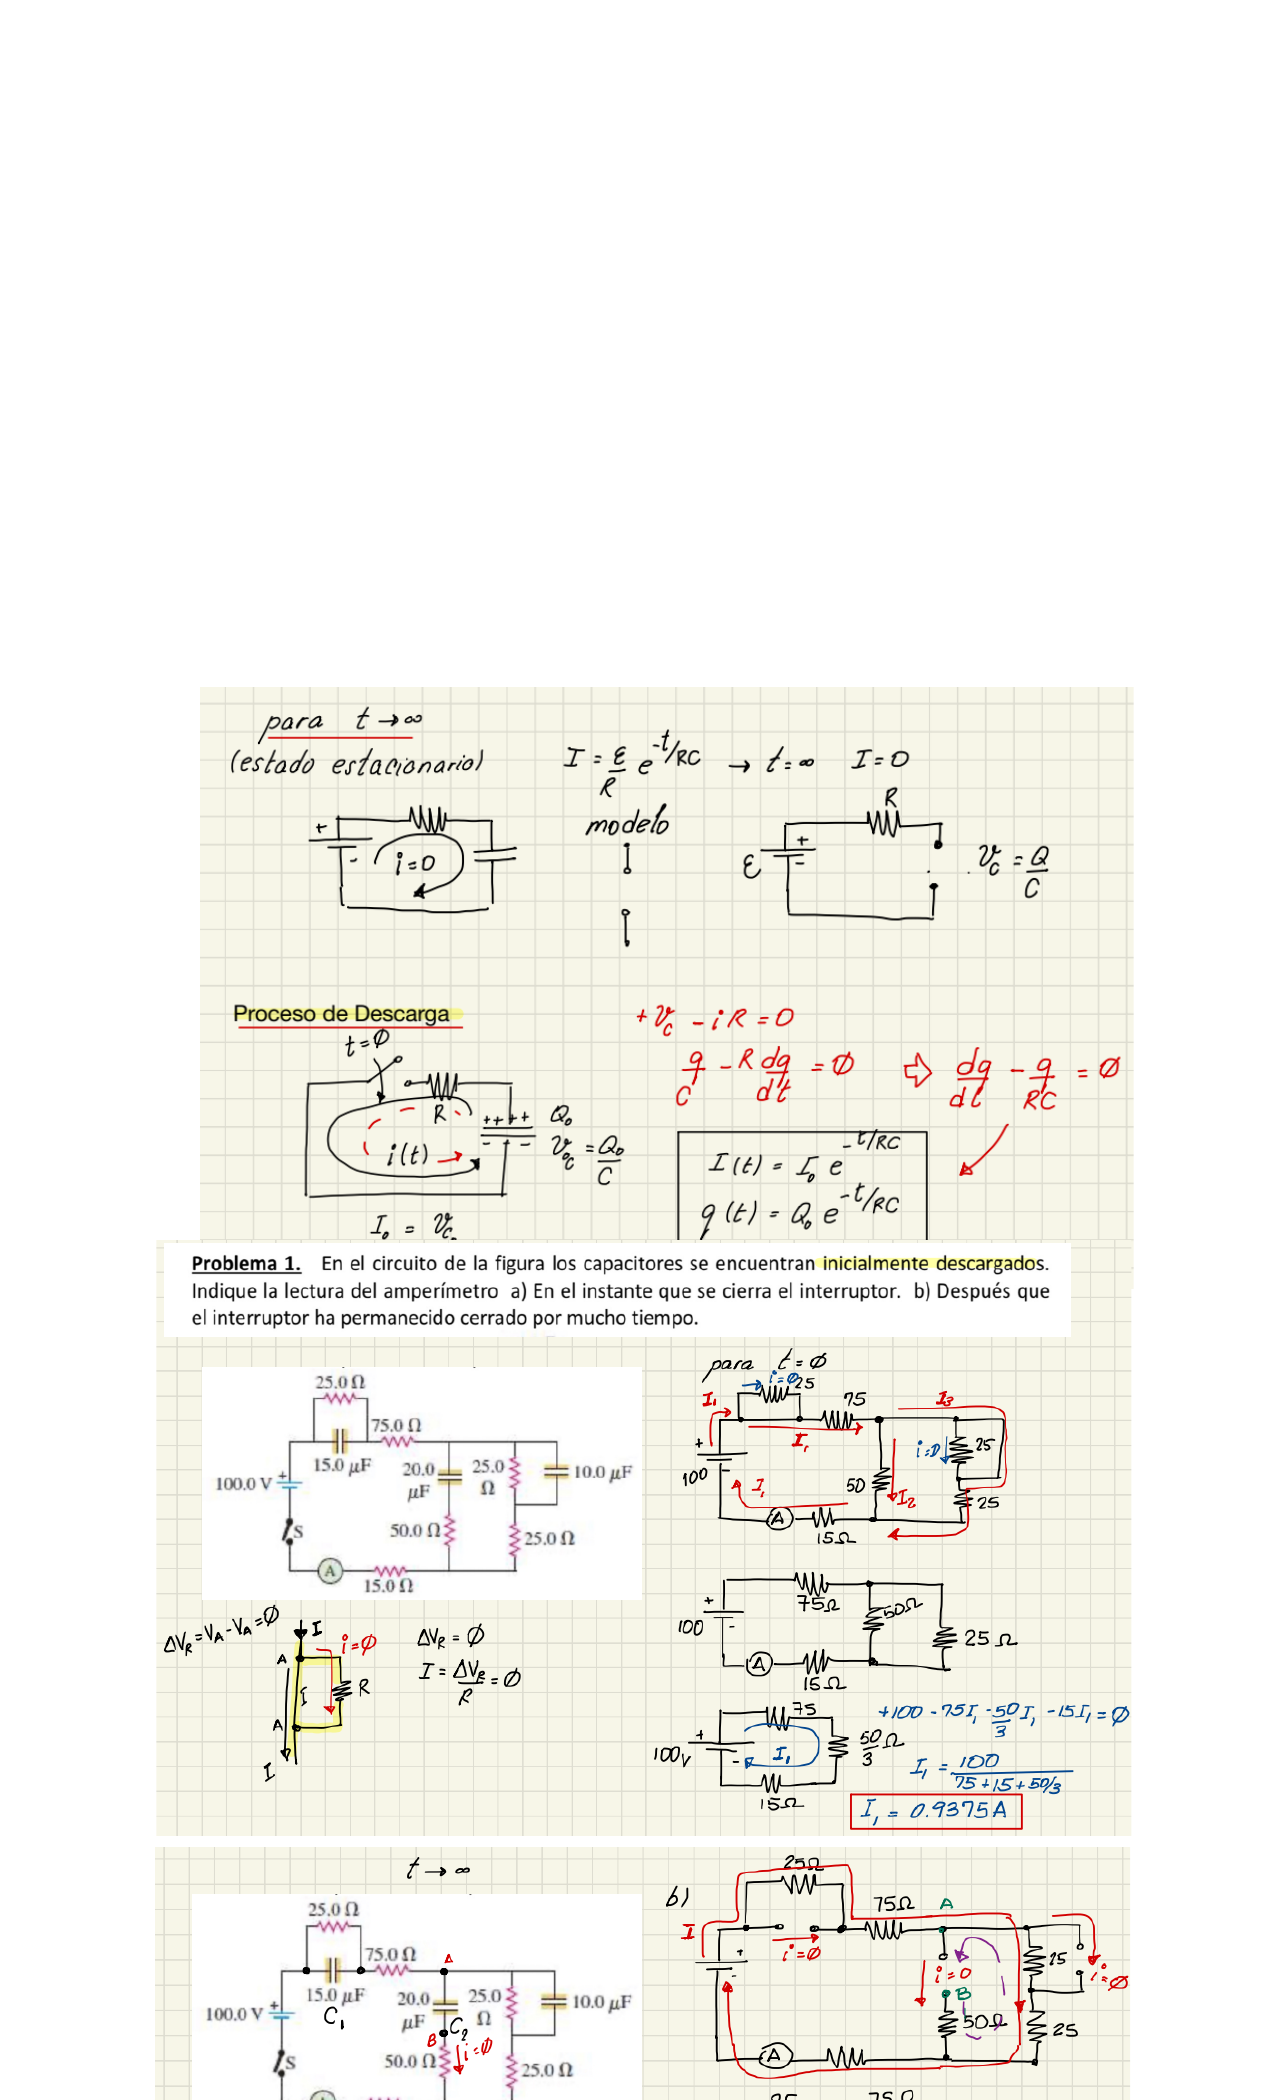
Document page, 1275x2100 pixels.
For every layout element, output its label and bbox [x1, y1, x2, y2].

picture [155, 1847, 1130, 2100]
picture [156, 687, 1134, 1836]
